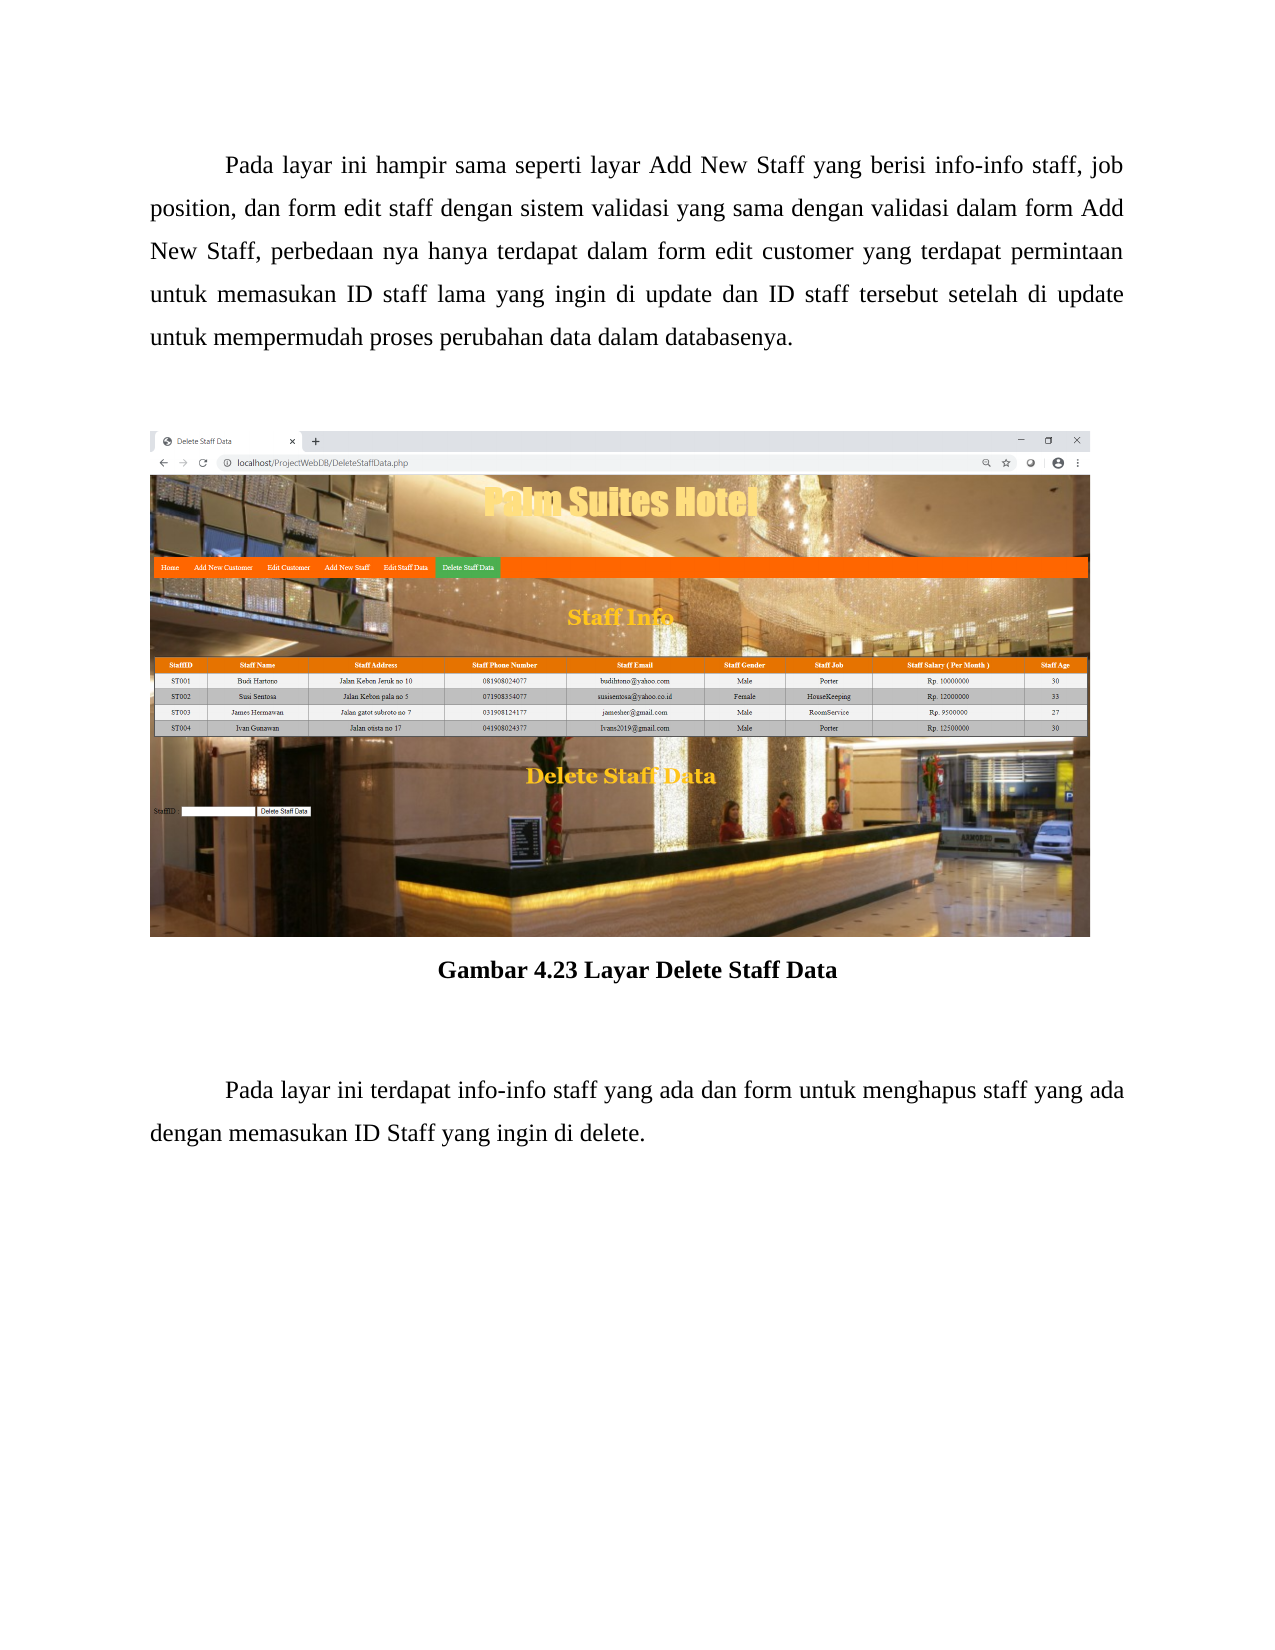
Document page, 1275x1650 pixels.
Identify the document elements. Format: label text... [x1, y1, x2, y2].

text Pada layar ini terdapat info-info staff yang ada dan form untuk menghapus staff yang ada dengan memasukan ID Staff yang ingin di delete. [150, 1075, 1125, 1147]
text Pada layar ini hampir sama seperti layar Add New Staff yang berisi info-info staff, job position, dan form edit staff dengan sistem validasi yang sama dengan validasi dalam form Add New Staff, perbedaan nya hanya terdapat dalam form edit customer yang terdapat permintaan untuk memasukan ID staff lama yang ingin di update dan ID staff tersebut setelah di update untuk mempermudah proses perubahan data dalam databasenya. [150, 150, 1125, 351]
picture [150, 431, 1091, 937]
text Gambar 4.23 Layar Delete Staff Data [150, 955, 1125, 984]
